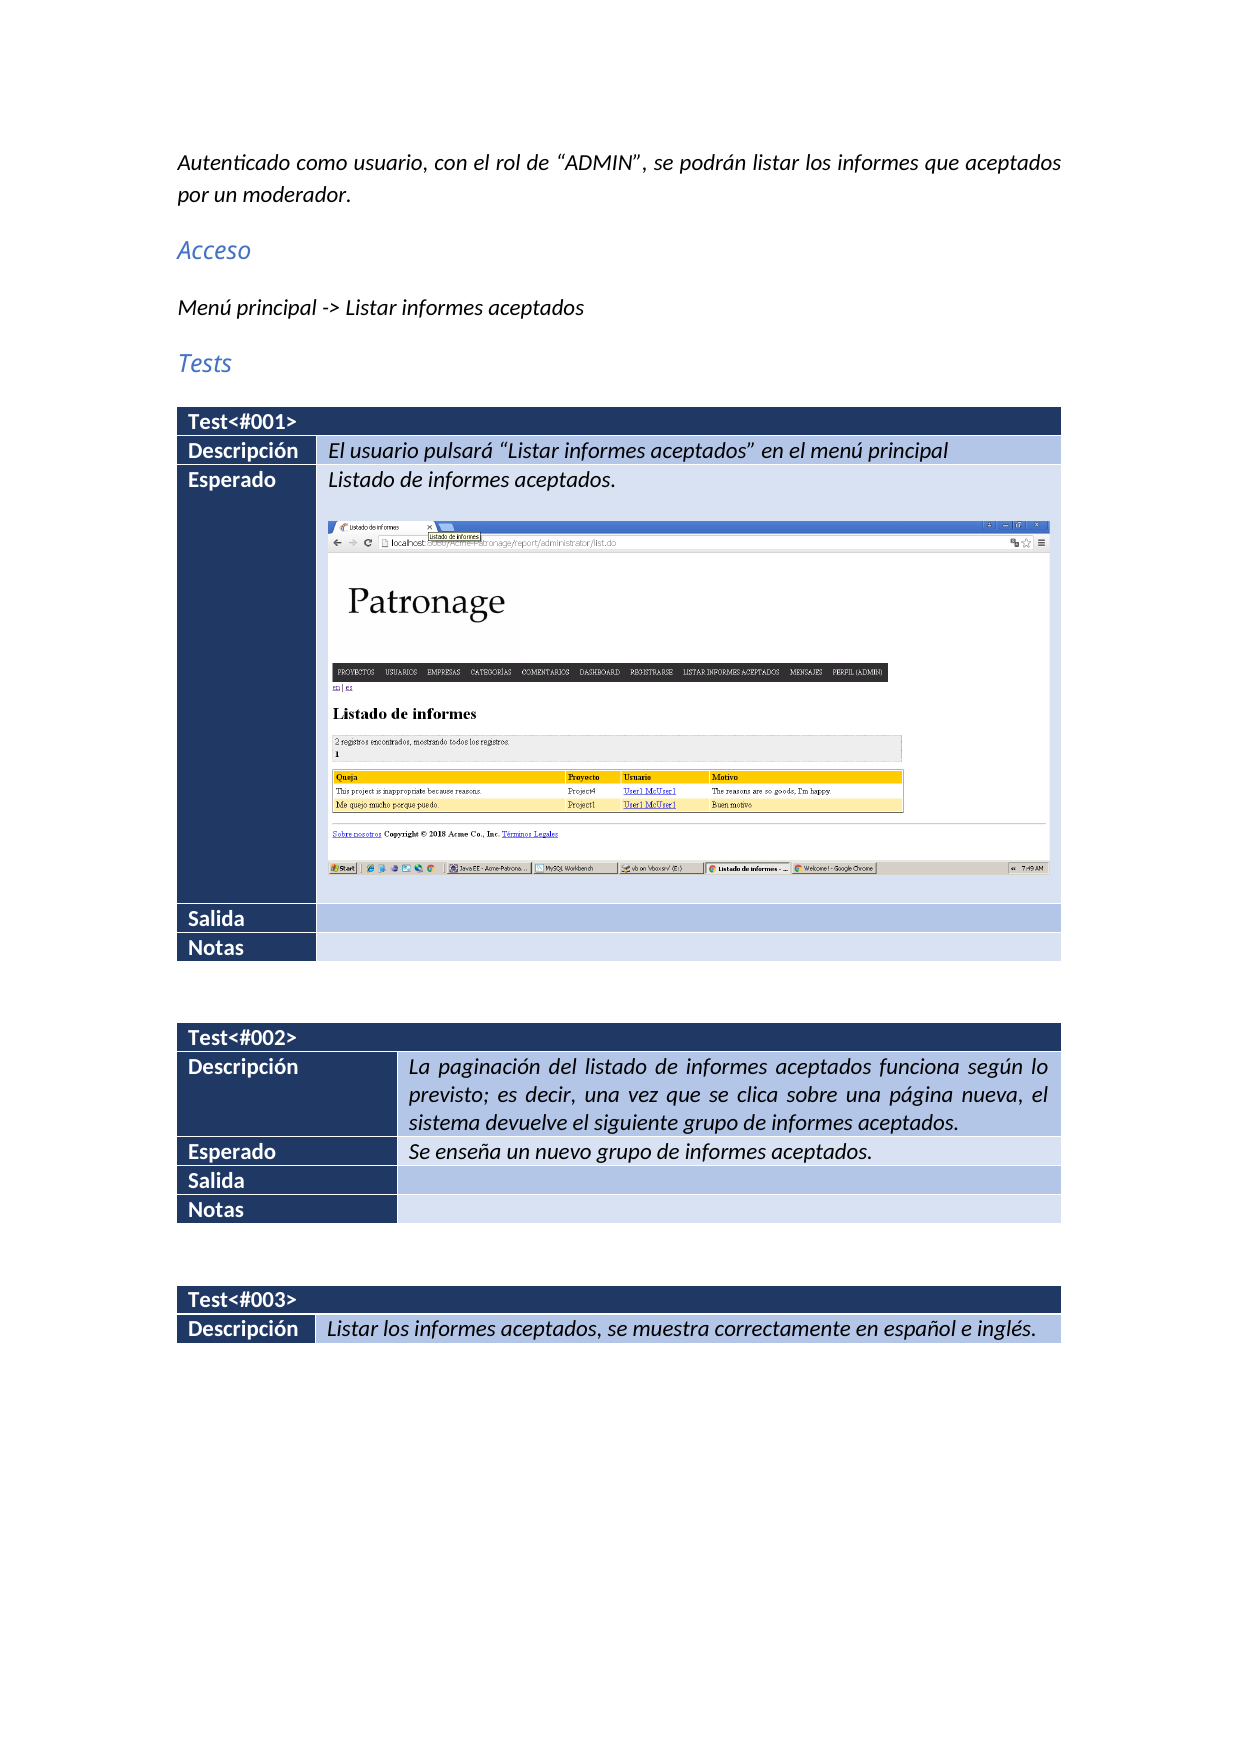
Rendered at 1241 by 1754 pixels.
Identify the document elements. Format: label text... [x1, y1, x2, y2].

table_cell Salida [177, 904, 316, 932]
table_cell La paginación del listado de informes aceptados funciona según lo previsto; es decir, una vez que se clica sobre una página nueva, el sistema devuelve el siguiente grupo de informes aceptados. [398, 1052, 1061, 1136]
table_cell Descripción [177, 1052, 397, 1136]
table_cell Esperado [177, 1137, 397, 1165]
table_cell Listar los informes aceptados, se muestra correctamente en español e inglés. [316, 1315, 1061, 1343]
table_cell Notas [177, 933, 316, 961]
text Autenticado como usuario, con el rol de “ADMIN”, se podrán listar los informes que aceptados por un moderador. [177, 148, 1063, 208]
table_header Test<#002> [177, 1023, 1061, 1051]
table_cell Se enseña un nuevo grupo de informes aceptados. [398, 1137, 1061, 1165]
table_cell El usuario pulsará “Listar informes aceptados” en el menú principal [317, 436, 1061, 464]
text Acceso [177, 233, 1063, 267]
table_cell Descripción [177, 436, 316, 464]
table_cell Esperado [177, 465, 316, 903]
table_cell [398, 1195, 1061, 1223]
table_cell Descripción [177, 1315, 315, 1343]
table_cell Salida [177, 1166, 397, 1194]
table_cell [317, 904, 1061, 932]
picture [328, 521, 1050, 875]
table_cell Notas [177, 1195, 397, 1223]
text Tests [177, 346, 1063, 380]
table_cell Listado de informes aceptados. [317, 465, 1061, 903]
table_header Test<#003> [177, 1286, 1061, 1313]
table_cell [317, 933, 1061, 961]
table_header Test<#001> [177, 407, 1061, 435]
text Menú principal -> Listar informes aceptados [177, 293, 1063, 321]
table_cell [398, 1166, 1061, 1194]
